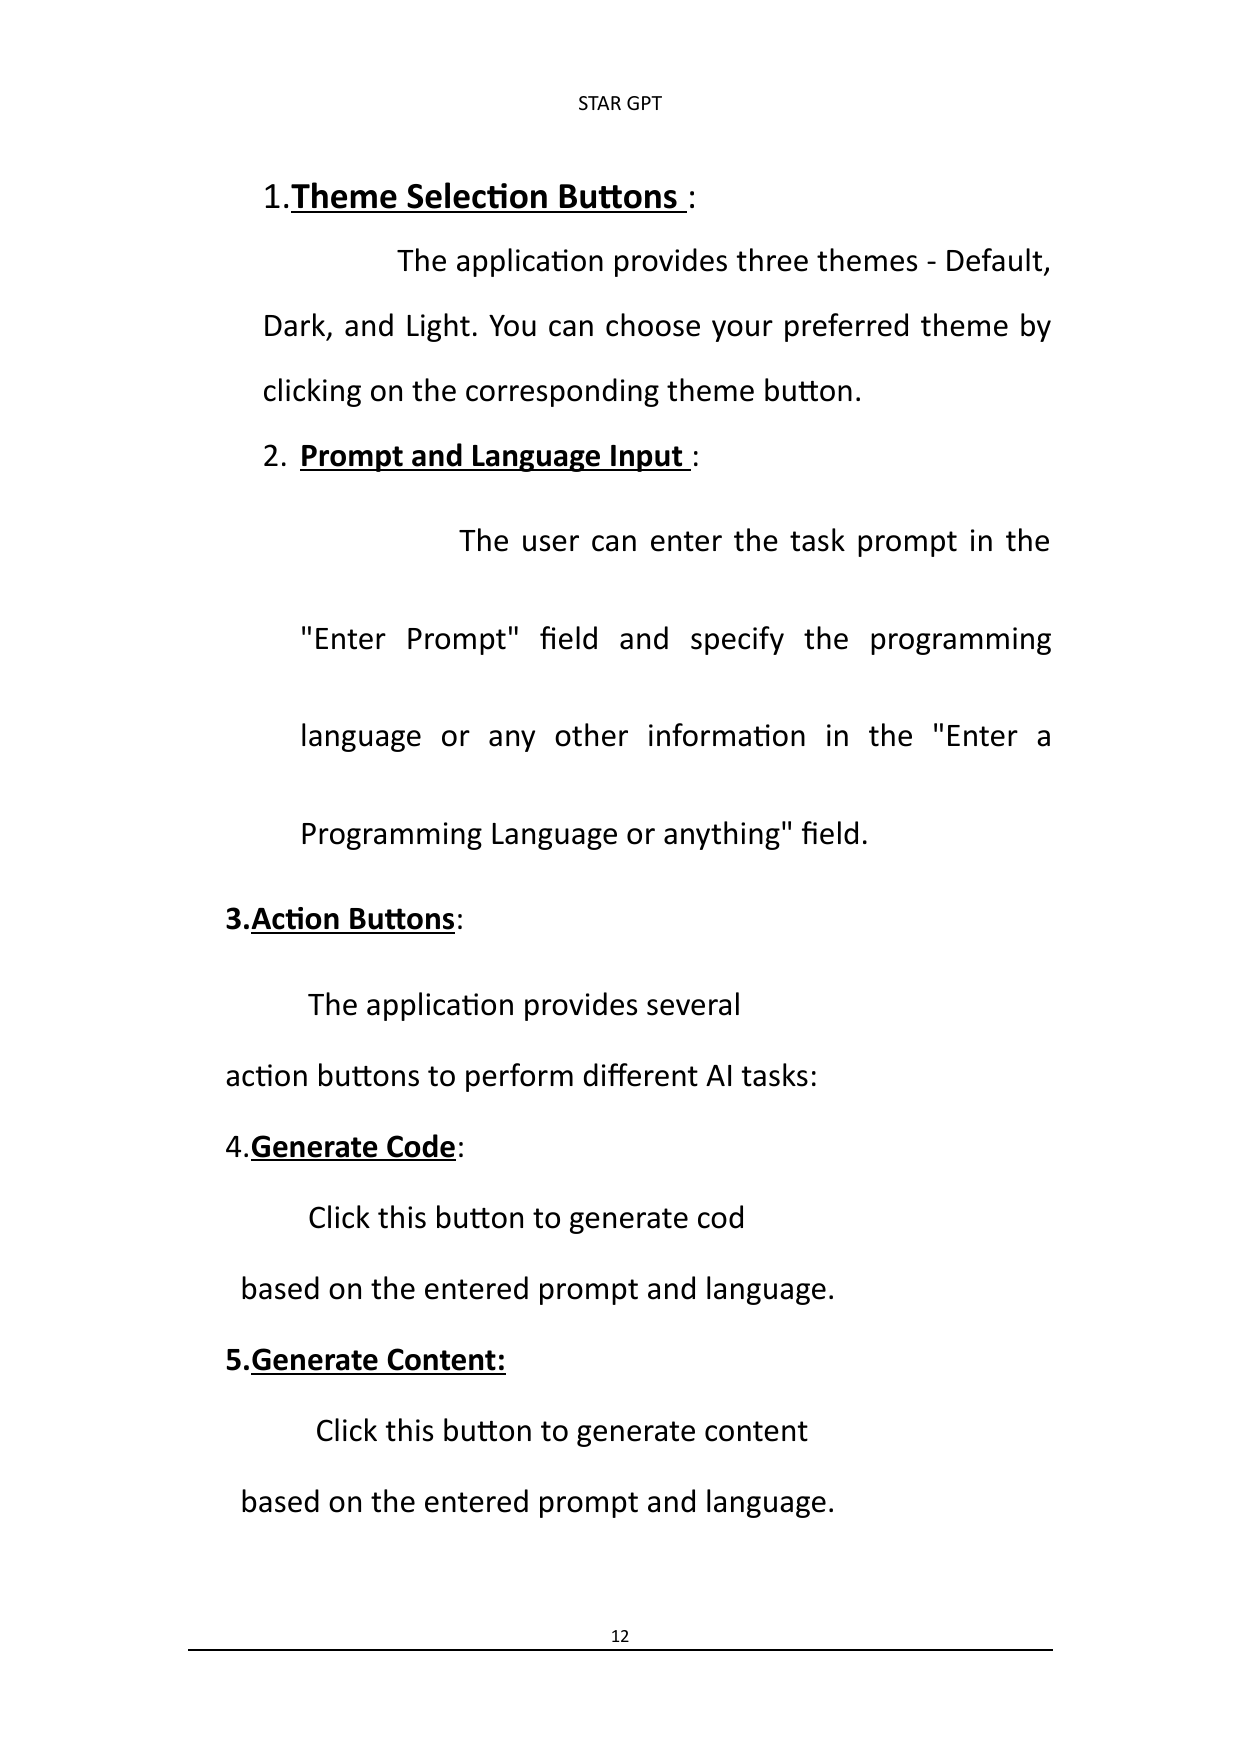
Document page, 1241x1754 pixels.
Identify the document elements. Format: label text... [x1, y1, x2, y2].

text based on the entered prompt and language. [187, 1468, 1053, 1533]
text Click this button to generate cod [187, 1183, 1053, 1248]
text 3.Action Buttons: [187, 885, 1053, 950]
text action buttons to perform different AI tasks: [187, 1041, 1053, 1106]
list The user can enter the task prompt in the "Enter Prompt" field and specify the programming language or any other information in the "Enter a Programming Language or anything" field. [300, 507, 1053, 865]
text 5.Generate Content: [187, 1326, 1053, 1391]
text 4.Generate Code: [187, 1112, 1053, 1177]
list Prompt and Language Input : [262, 422, 1053, 487]
list The application provides three themes - Default, Dark, and Light. You can choose your preferred theme by clicking on the corresponding theme button. [262, 227, 1053, 422]
text The application provides several [187, 970, 1053, 1035]
list Fig 2:- Desktop Application Main Components1.Theme Selection Buttons : [262, 162, 1053, 227]
text based on the entered prompt and language. [187, 1254, 1053, 1319]
text Click this button to generate content [187, 1397, 1053, 1462]
